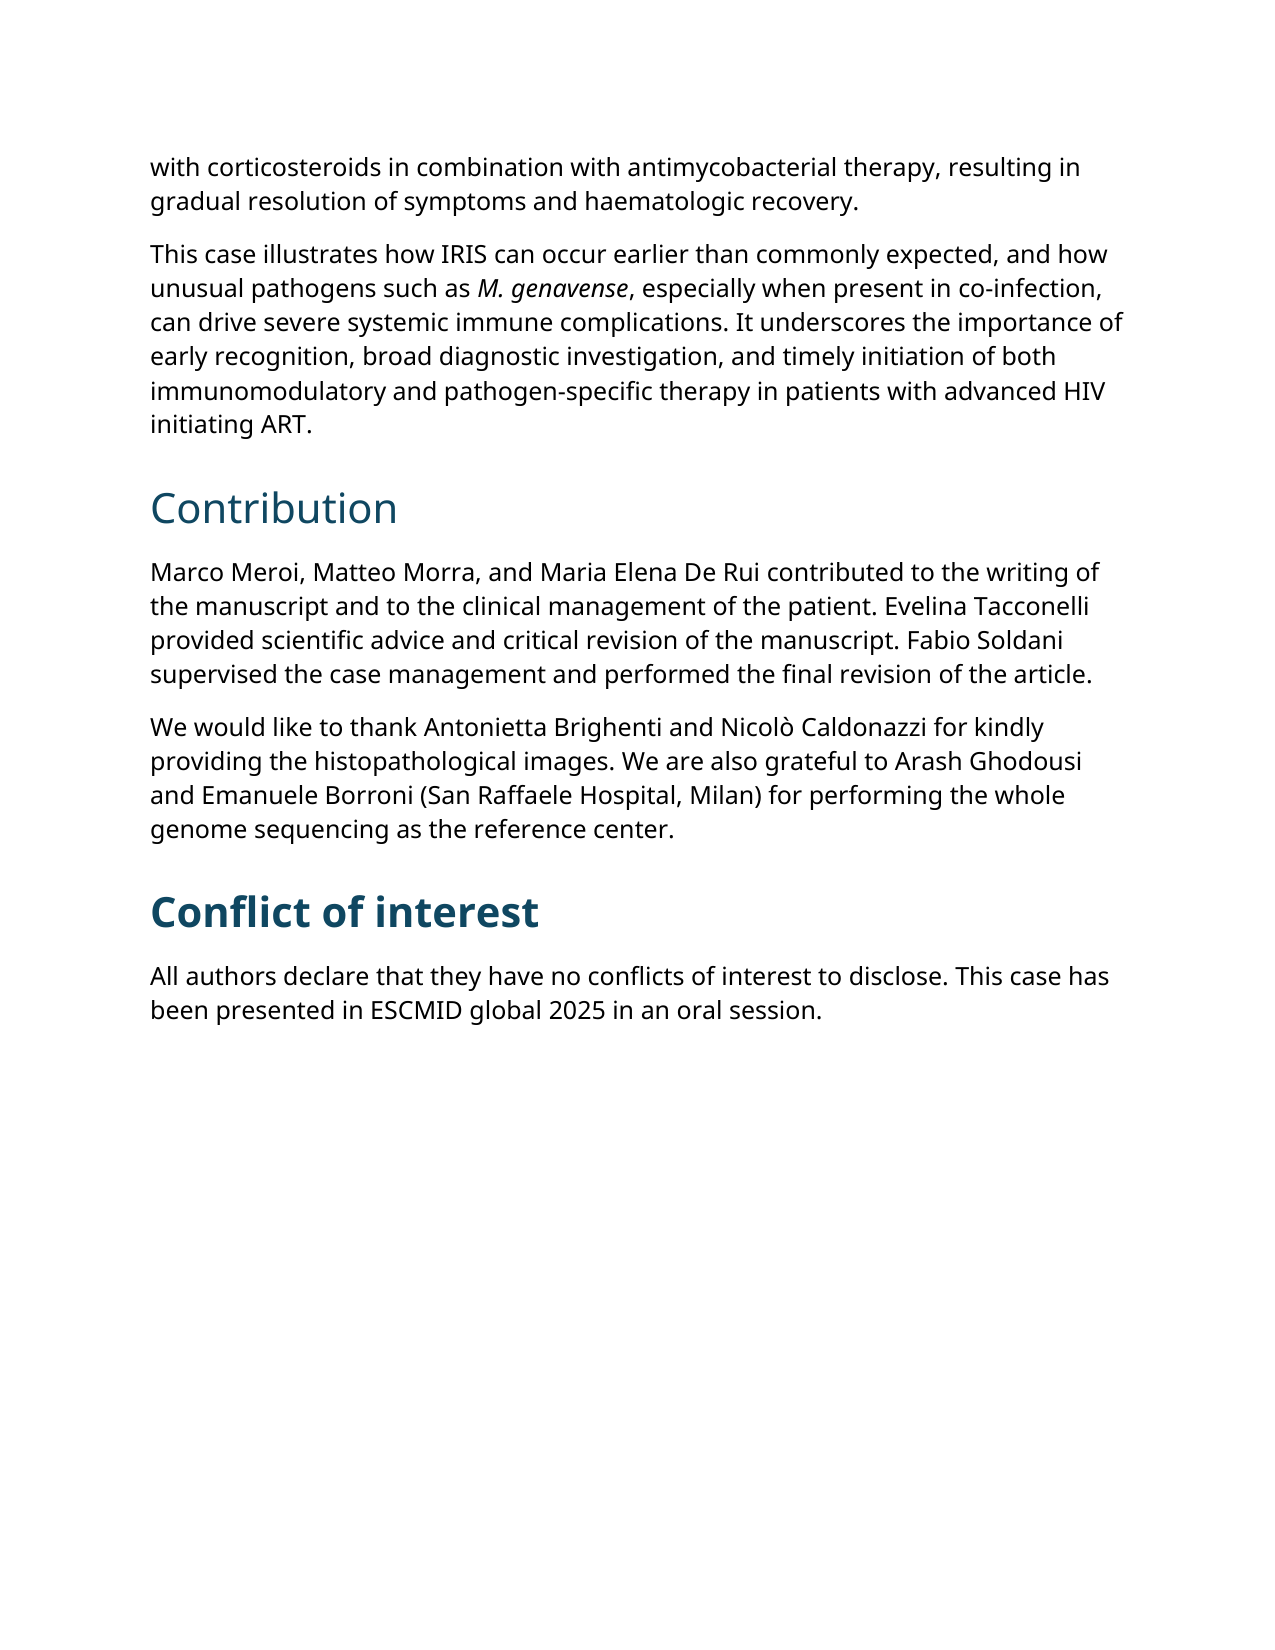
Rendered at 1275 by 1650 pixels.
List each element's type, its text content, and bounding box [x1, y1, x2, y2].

text We would like to thank Antonietta Brighenti and Nicolò Caldonazzi for kindly providing the histopathological images. We are also grateful to Arash Ghodousi and Emanuele Borroni (San Raffaele Hospital, Milan) for performing the whole genome sequencing as the reference center. [150, 709, 1125, 846]
text All authors declare that they have no conflicts of interest to disclose. This case has been presented in ESCMID global 2025 in an oral session. [150, 958, 1125, 1027]
subtitle Conflict of interest [150, 883, 1125, 940]
text This case illustrates how IRIS can occur earlier than commonly expected, and how unusual pathogens such as M. genavense, especially when present in co-infection, can drive severe systemic immune complications. It underscores the importance of early recognition, broad diagnostic investigation, and timely initiation of both immunomodulatory and pathogen-specific therapy in patients with advanced HIV initiating ART. [150, 237, 1125, 441]
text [150, 150, 1125, 218]
subtitle Contribution [150, 479, 1125, 536]
text Marco Meroi, Matteo Morra, and Maria Elena De Rui contributed to the writing of the manuscript and to the clinical management of the patient. Evelina Tacconelli provided scientific advice and critical revision of the manuscript. Fabio Soldani supervised the case management and performed the final revision of the article. [150, 554, 1125, 691]
